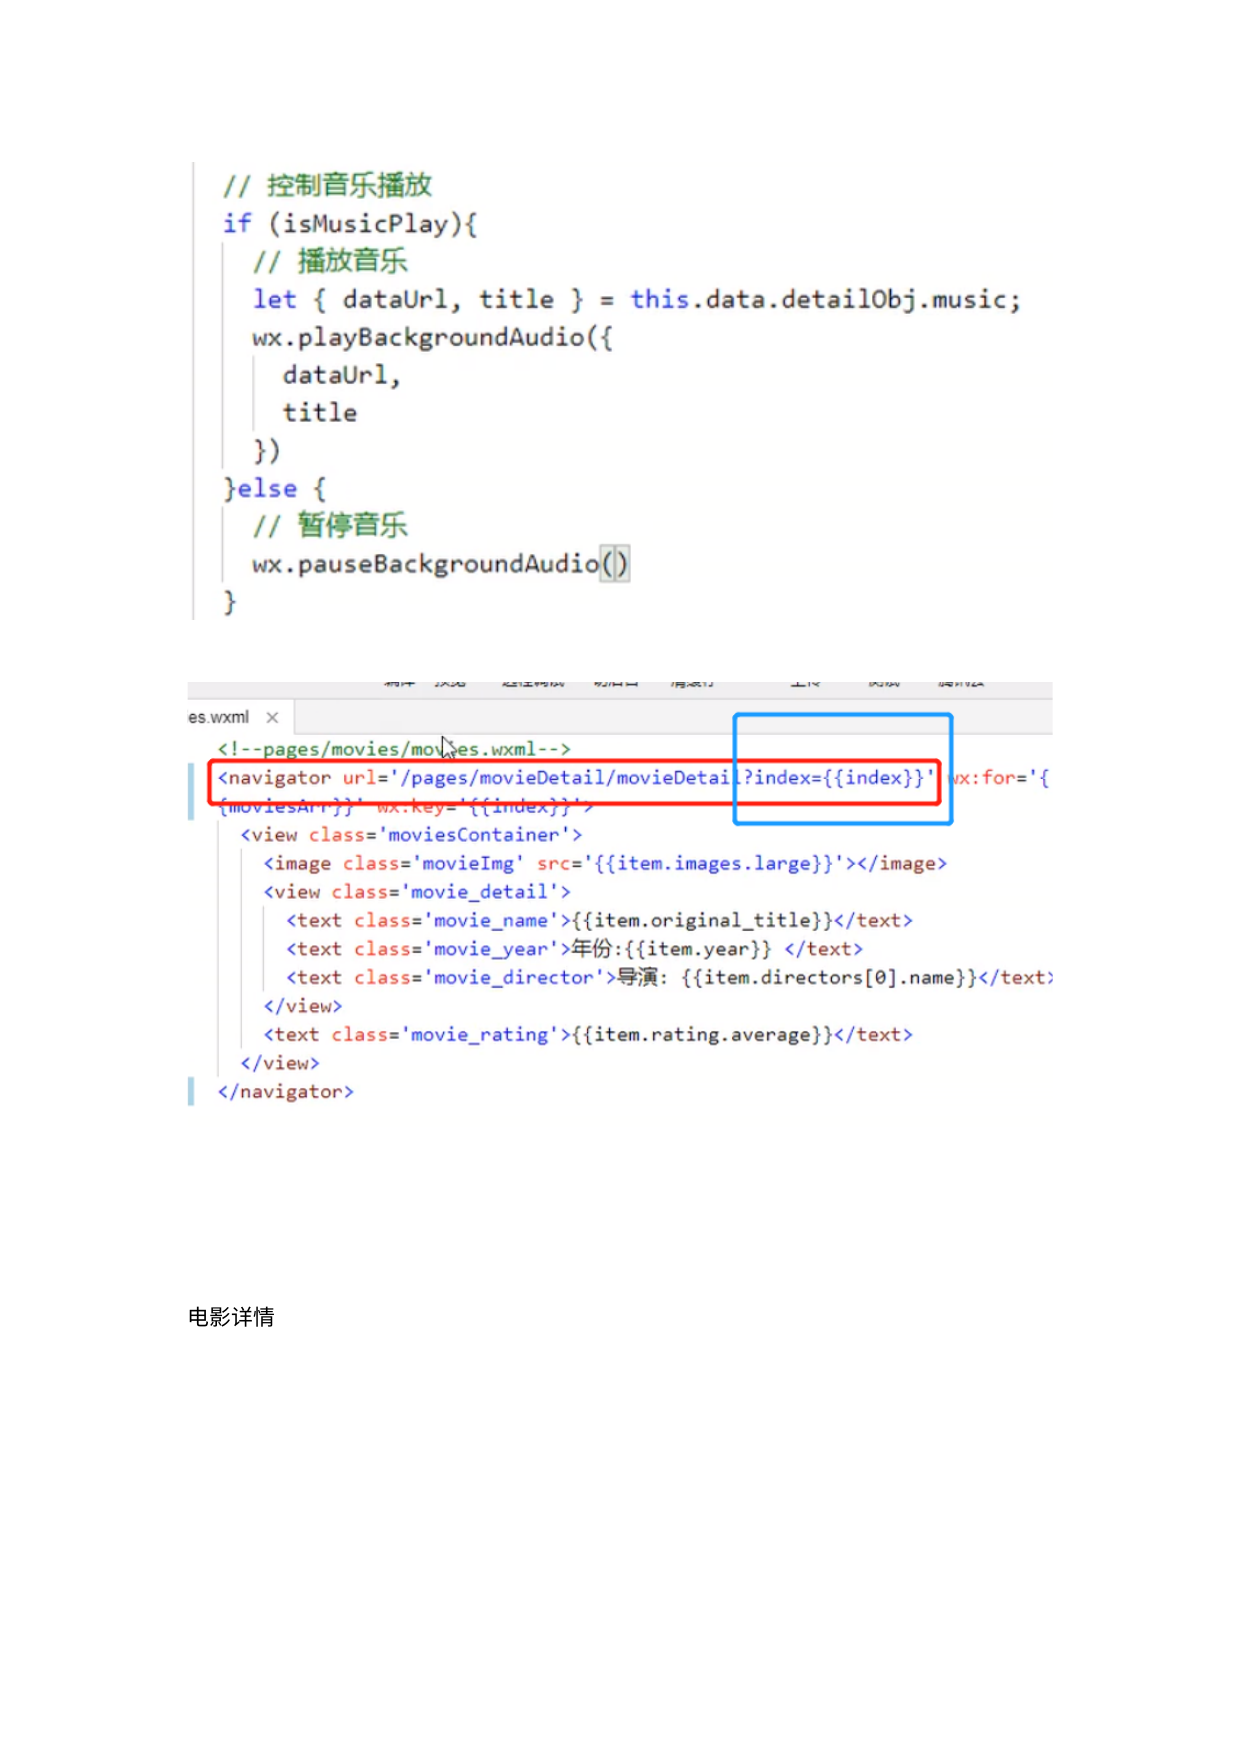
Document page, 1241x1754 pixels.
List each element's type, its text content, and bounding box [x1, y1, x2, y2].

picture [187, 682, 1053, 1129]
text 电影详情 [187, 1299, 1053, 1332]
picture [187, 162, 1053, 620]
